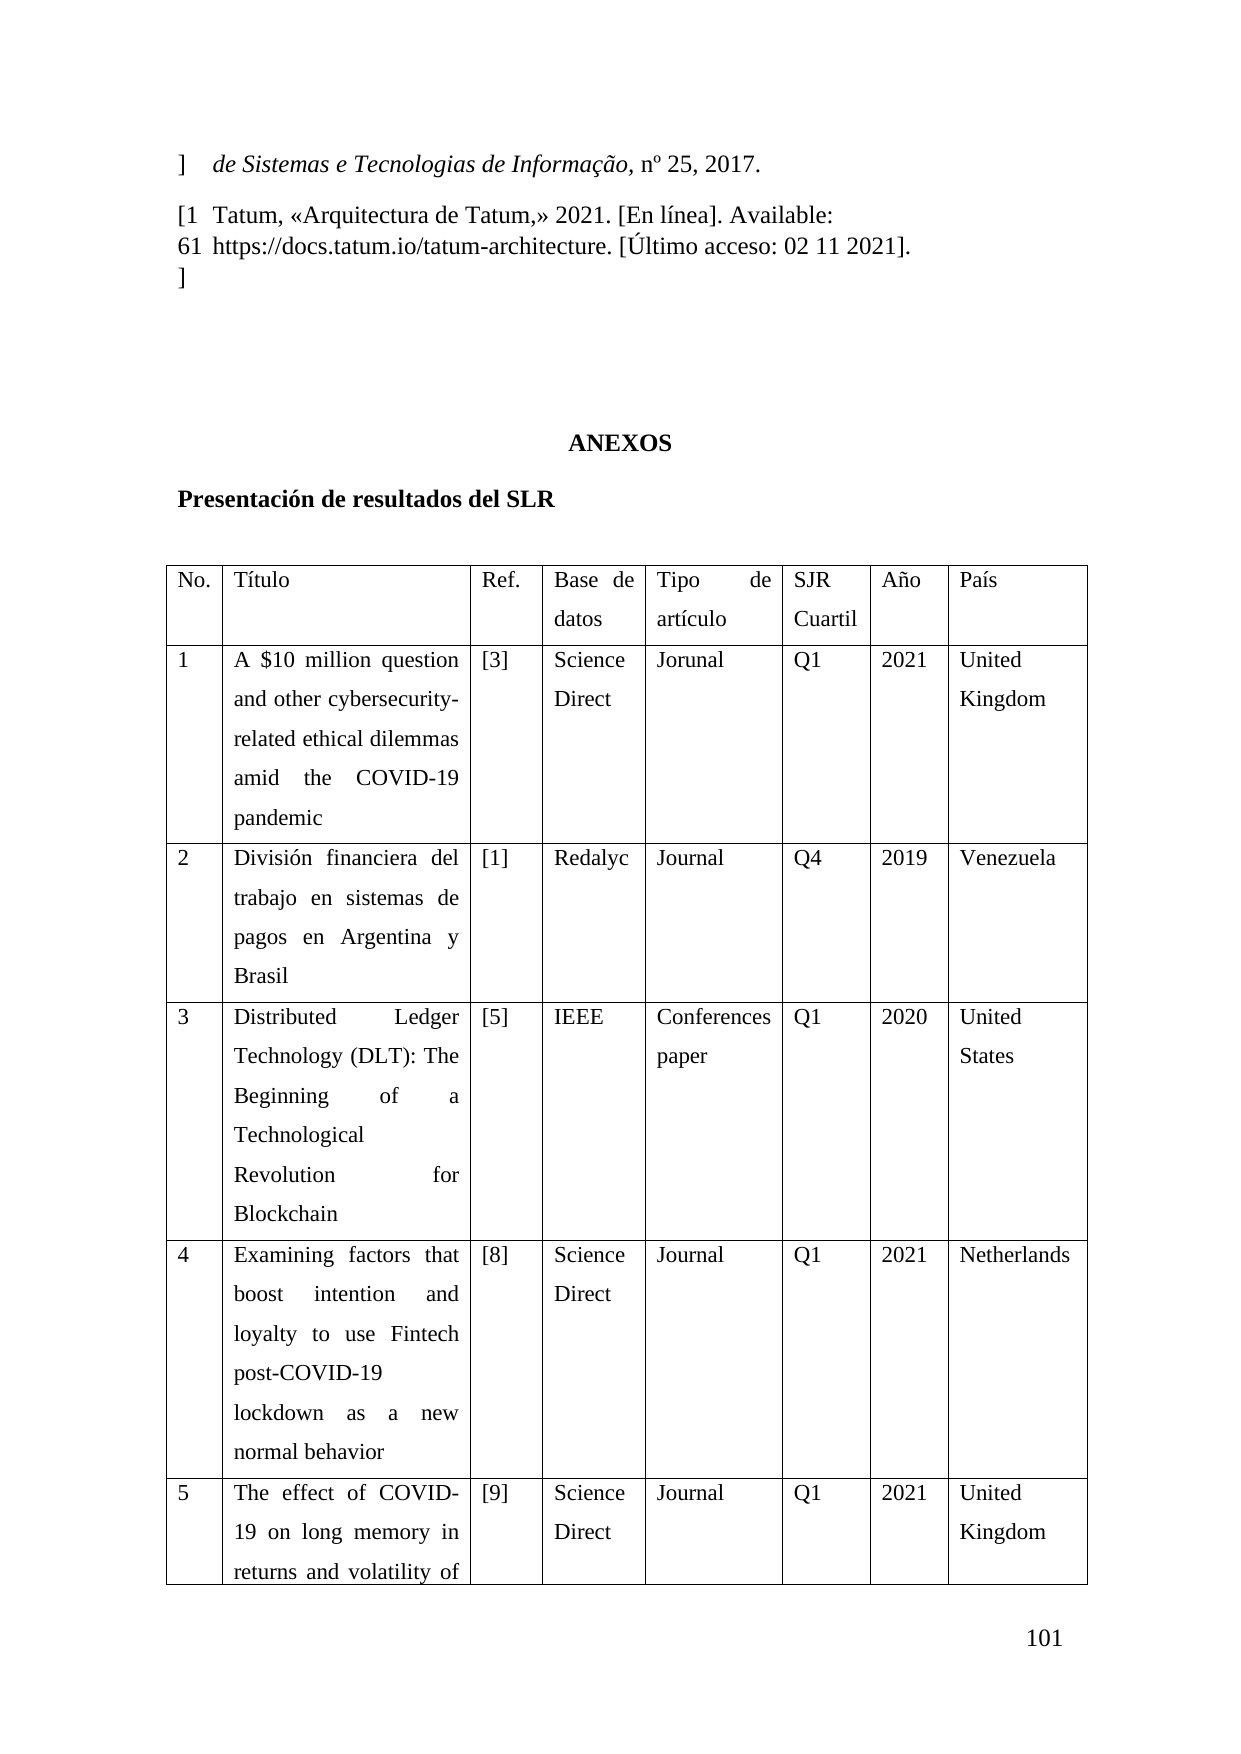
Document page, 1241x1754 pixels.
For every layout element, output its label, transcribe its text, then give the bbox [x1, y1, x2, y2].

table_header Base de datos [543, 566, 645, 645]
table_cell Journal [646, 1241, 782, 1478]
table_cell 2021 [871, 646, 948, 843]
table_cell División financiera del trabajo en sistemas de pagos en Argentina y Brasil [223, 844, 470, 1002]
table_cell Q1 [783, 1003, 870, 1240]
table_cell Jorunal [646, 646, 782, 843]
text ANEXOS [177, 428, 1063, 456]
table_cell A $10 million question and other cybersecurity-related ethical dilemmas amid the COVID-19 pandemic [223, 646, 470, 843]
table_cell 4 [167, 1241, 222, 1478]
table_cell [223, 1479, 470, 1584]
table_cell Journal [646, 844, 782, 1002]
table_cell 2021 [871, 1479, 948, 1584]
table_cell 2 [167, 844, 222, 1002]
table_cell United Kingdom [949, 646, 1087, 843]
table_cell [471, 1003, 542, 1240]
table_header Año [871, 566, 948, 645]
table_cell 2021 [871, 1241, 948, 1478]
table_cell Netherlands [949, 1241, 1087, 1478]
table_cell United Kingdom [949, 1479, 1087, 1584]
table_cell [471, 844, 542, 1002]
table_cell [471, 646, 542, 843]
table_cell Science Direct [543, 1241, 645, 1478]
table_cell Venezuela [949, 844, 1087, 1002]
table_cell IEEE [543, 1003, 645, 1240]
table_header Tipo de artículo [646, 566, 782, 645]
table_cell Distributed Ledger Technology (DLT): The Beginning of a Technological Revolution for Blockchain [223, 1003, 470, 1240]
table_header País [949, 566, 1087, 645]
table_cell Science Direct [543, 646, 645, 843]
table_cell Conferences paper [646, 1003, 782, 1240]
table_header No. [167, 566, 222, 645]
table_header Ref. [471, 566, 542, 645]
table_cell Examining factors that boost intention and loyalty to use Fintech post-COVID-19 lockdown as a new normal behavior [223, 1241, 470, 1478]
table_cell 1 [167, 646, 222, 843]
table_cell Science Direct [543, 1479, 645, 1584]
table_header Título [223, 566, 470, 645]
text Presentación de resultados del SLR [177, 484, 1063, 512]
table_cell Redalyc [543, 844, 645, 1002]
table_cell United States [949, 1003, 1087, 1240]
table_cell Q1 [783, 646, 870, 843]
table_cell [471, 1241, 542, 1478]
table_cell 3 [167, 1003, 222, 1240]
table_cell Q1 [783, 1241, 870, 1478]
table_cell Q4 [783, 844, 870, 1002]
table_header SJR Cuartil [783, 566, 870, 645]
table_cell 2020 [871, 1003, 948, 1240]
table_cell Journal [646, 1479, 782, 1584]
table_cell 5 [167, 1479, 222, 1584]
table_cell 2019 [871, 844, 948, 1002]
table_cell Q1 [783, 1479, 870, 1584]
table_cell [471, 1479, 542, 1584]
